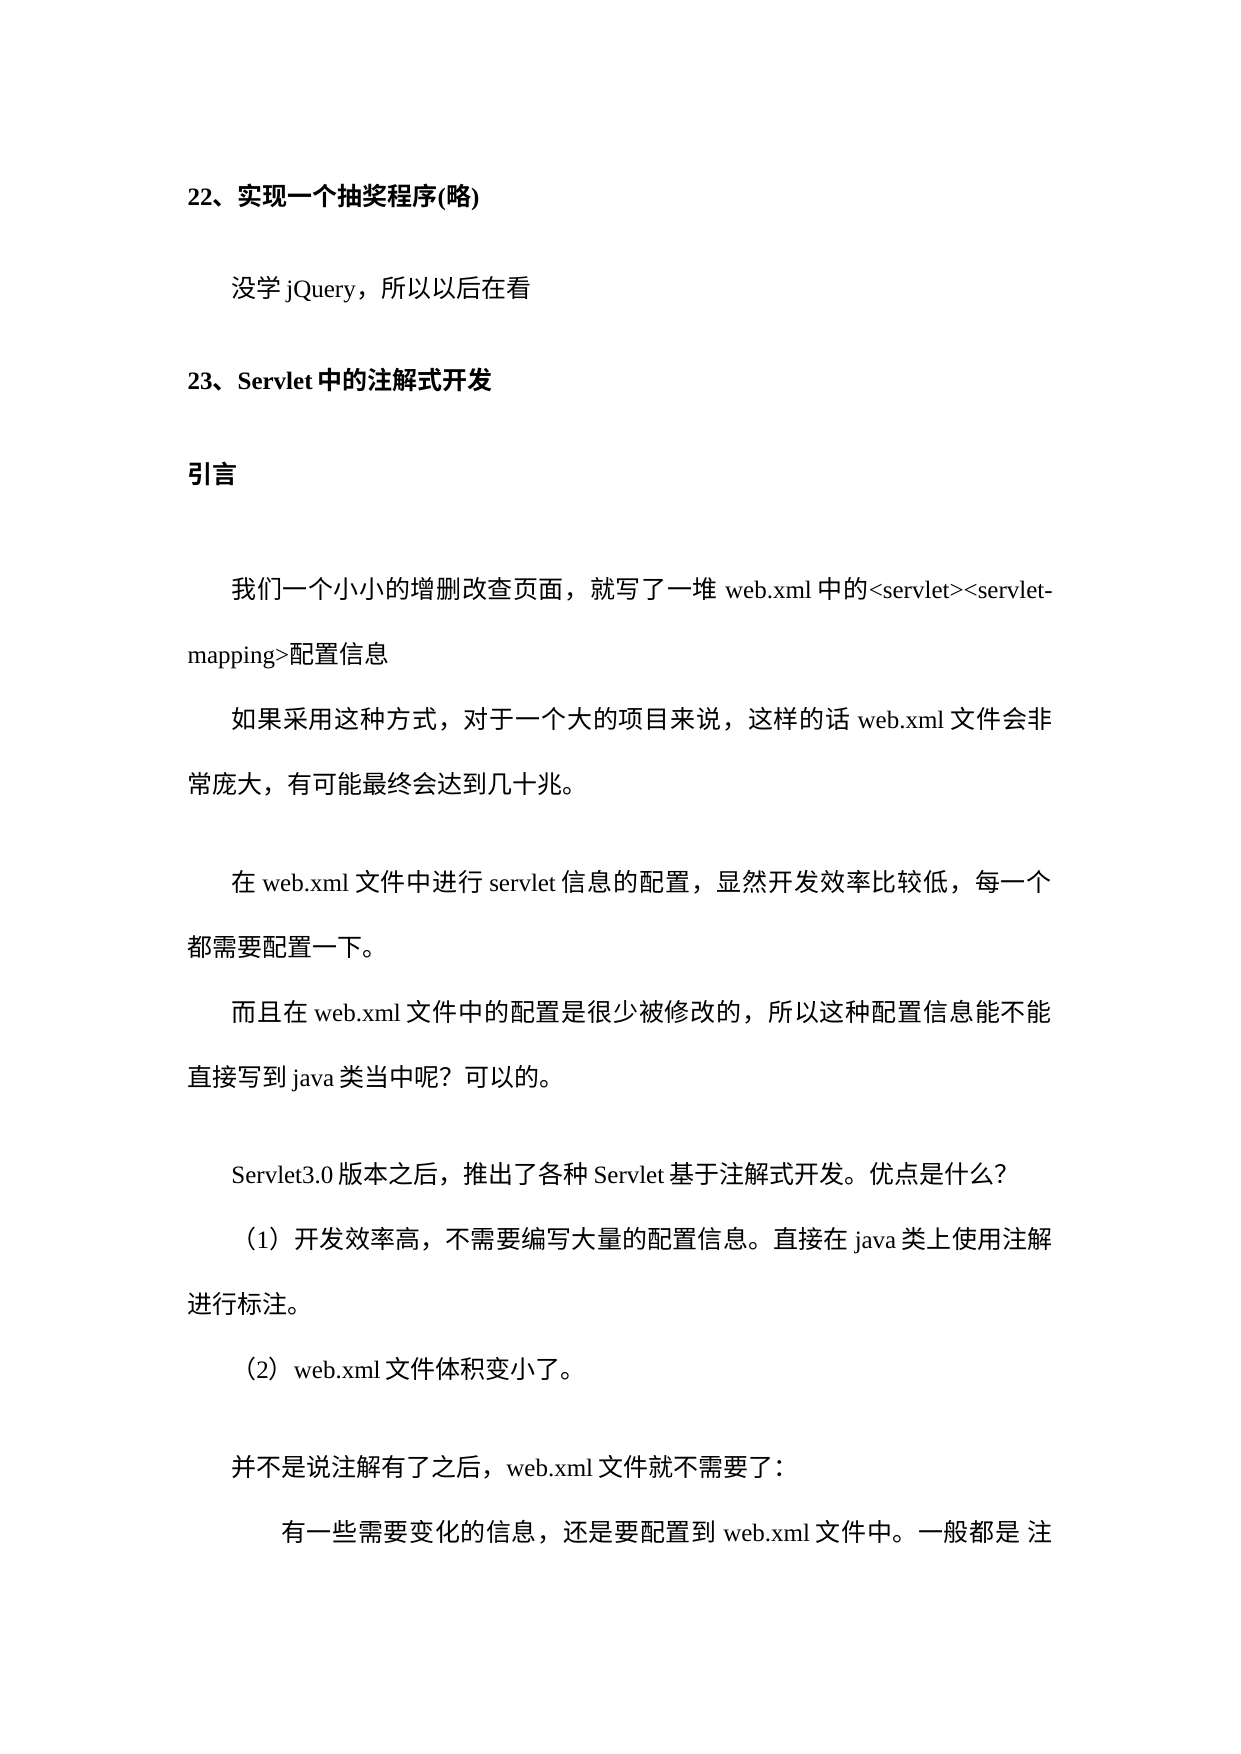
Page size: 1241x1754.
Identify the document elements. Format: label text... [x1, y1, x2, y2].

text 如果采用这种方式，对于一个大的项目来说，这样的话web.xml文件会非常庞大，有可能最终会达到几十兆。 [187, 685, 1053, 815]
text 我们一个小小的增删改查页面，就写了一堆web.xml中的<servlet><servlet-mapping>配置信息 [187, 555, 1053, 685]
text 并不是说注解有了之后，web.xml文件就不需要了： [187, 1433, 1053, 1498]
text Servlet3.0版本之后，推出了各种Servlet基于注解式开发。优点是什么？ [187, 1140, 1053, 1205]
text 而且在web.xml文件中的配置是很少被修改的，所以这种配置信息能不能直接写到java类当中呢？可以的。 [187, 978, 1053, 1108]
text 在web.xml文件中进行servlet信息的配置，显然开发效率比较低，每一个都需要配置一下。 [187, 848, 1053, 978]
subtitle 引言 [187, 440, 1053, 505]
subtitle 23、Servlet中的注解式开发 [187, 346, 1053, 411]
text （2）web.xml文件体积变小了。 [187, 1335, 1053, 1400]
subtitle 22、实现一个抽奖程序(略) [187, 162, 1053, 227]
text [187, 1498, 1053, 1563]
text 没学jQuery，所以以后在看 [187, 254, 1053, 319]
text （1）开发效率高，不需要编写大量的配置信息。直接在java类上使用注解进行标注。 [187, 1205, 1053, 1335]
